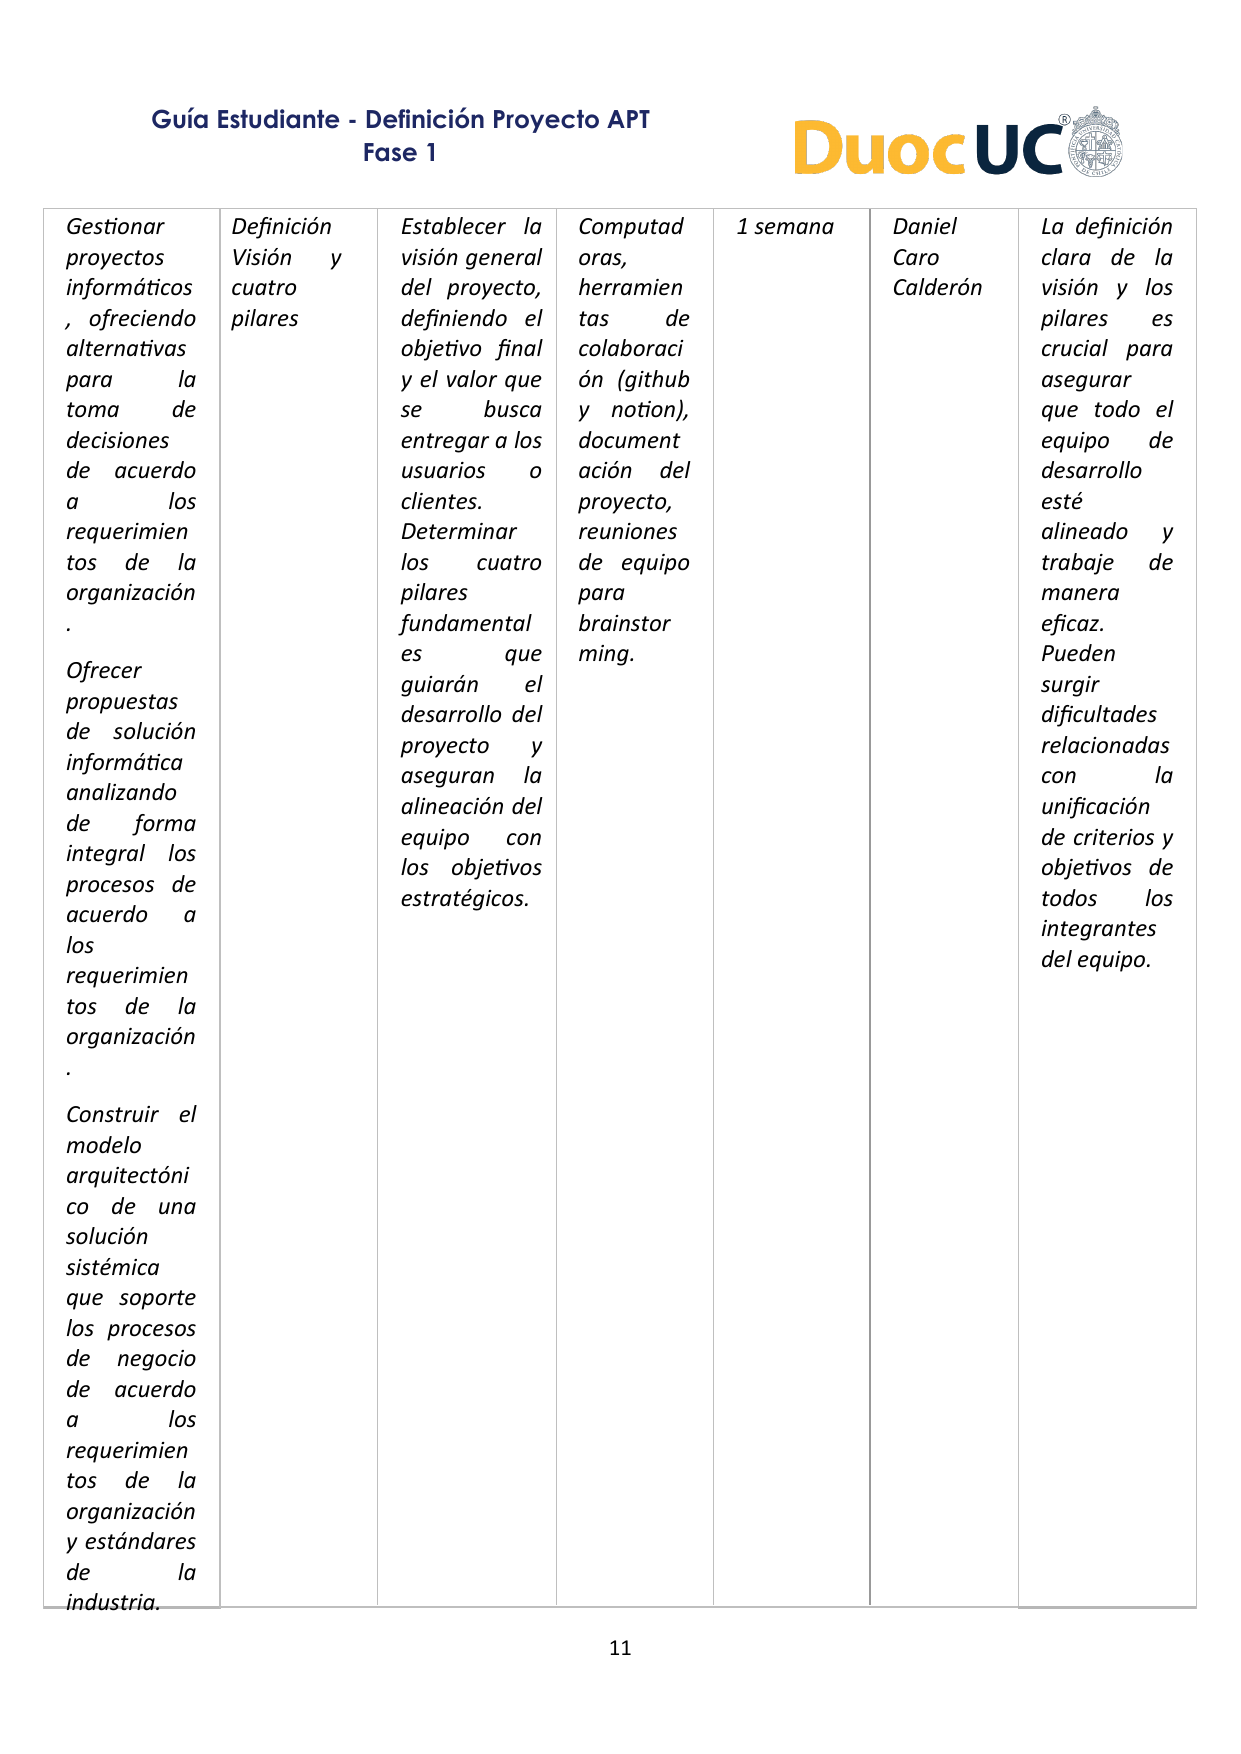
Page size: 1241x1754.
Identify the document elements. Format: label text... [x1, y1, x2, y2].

table_cell Gestionar proyectos informáticos, ofreciendo alternativas para la toma de decisiones de acuerdo a los requerimientos de la organización. Ofrecer propuestas de solución informática analizando de forma integral los procesos de acuerdo a los requerimientos de la organización. Construir el modelo arquitectónico de una solución sistémica que soporte los procesos de negocio de acuerdo a los requerimientos de la organización y estándares de la industria. [44, 209, 219, 1606]
table_cell Establecer la visión general del proyecto, definiendo el objetivo final y el valor que se busca entregar a los usuarios o clientes. Determinar los cuatro pilares fundamentales que guiarán el desarrollo del proyecto y aseguran la alineación del equipo con los objetivos estratégicos. [378, 209, 556, 1606]
picture [795, 106, 1123, 177]
table_cell Definición Visión y cuatro pilares [221, 209, 378, 1606]
table_cell La definición clara de la visión y los pilares es crucial para asegurar que todo el equipo de desarrollo esté alineado y trabaje de manera eficaz. Pueden surgir dificultades relacionadas con la unificación de criterios y objetivos de todos los integrantes del equipo. [1019, 209, 1196, 1606]
table_cell Computadoras, herramientas de colaboración (github y notion), documentación del proyecto, reuniones de equipo para brainstorming. [556, 209, 714, 1606]
table_cell Daniel Caro Calderón [870, 209, 1018, 1606]
table_cell 1 semana [714, 209, 870, 1606]
